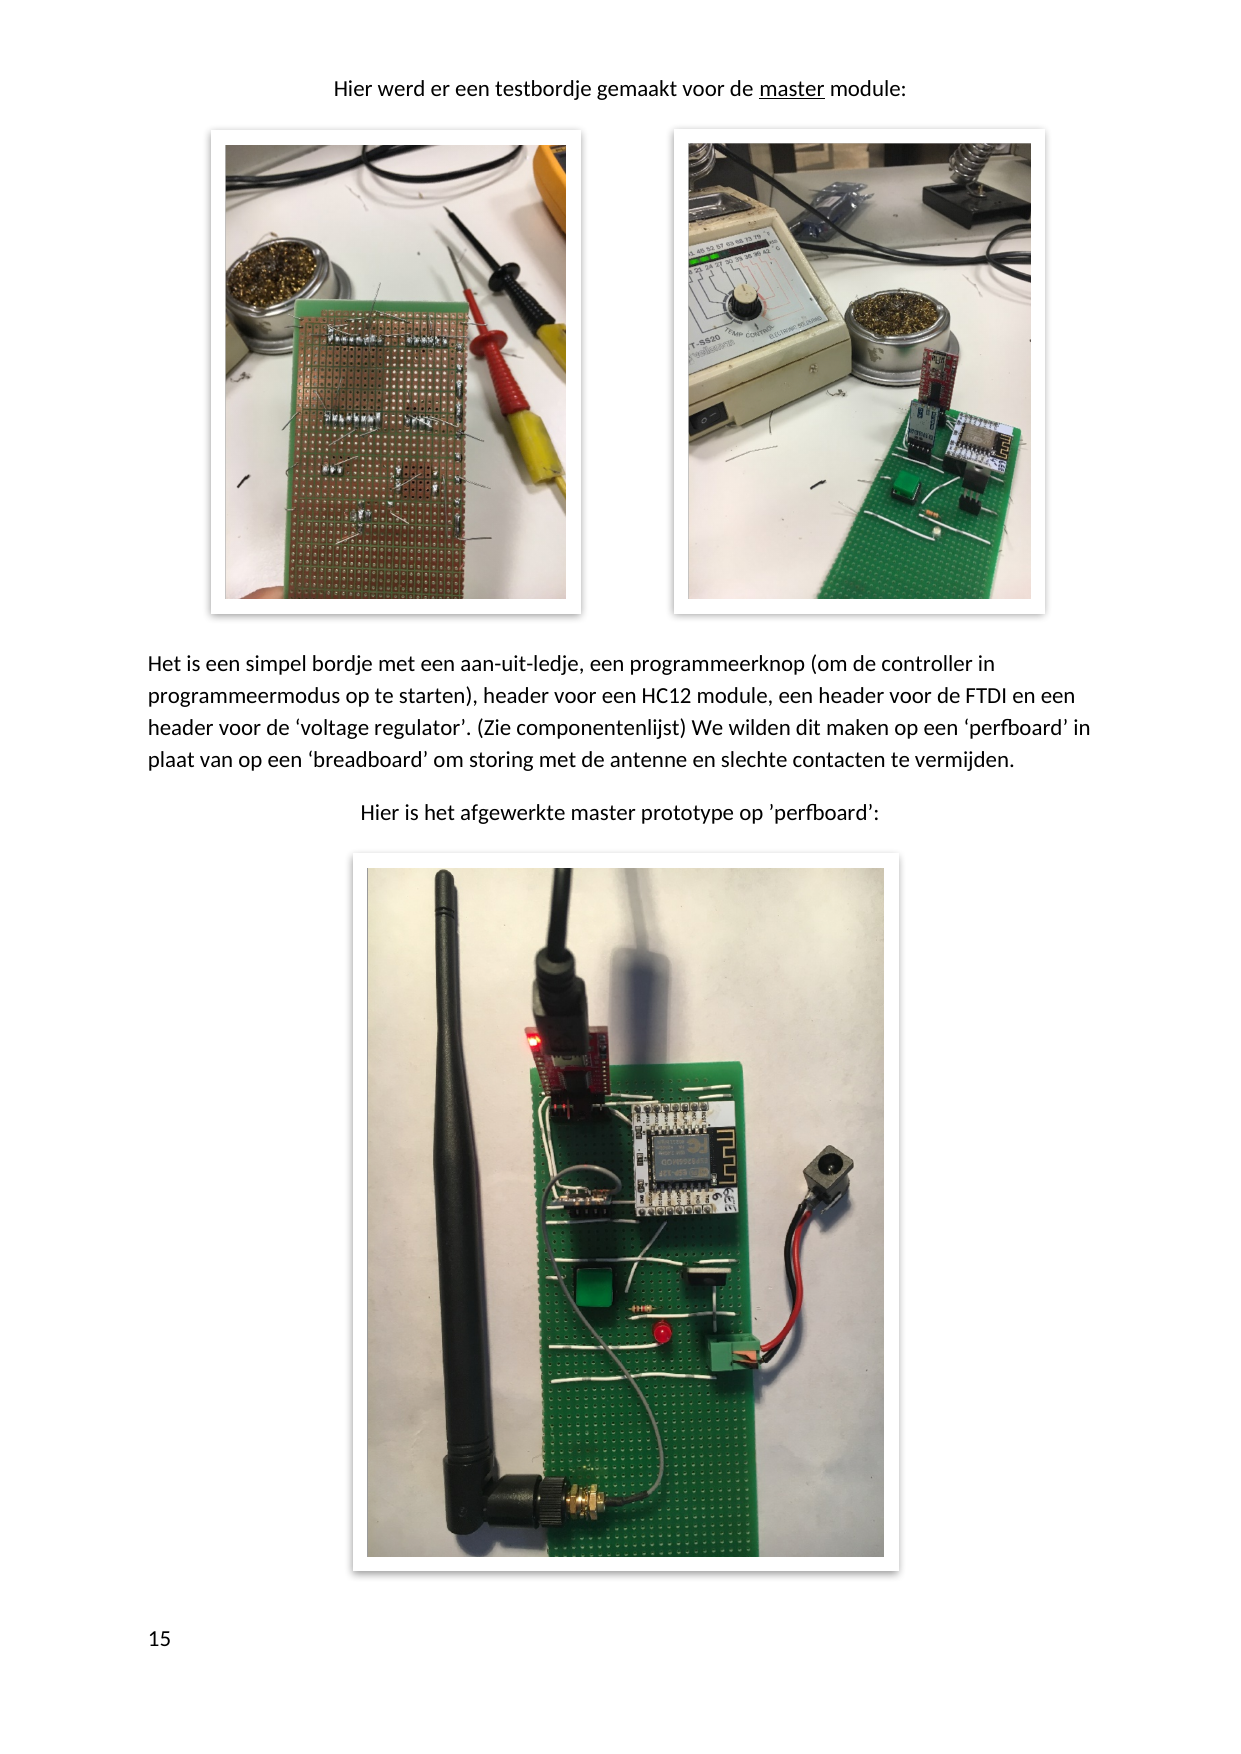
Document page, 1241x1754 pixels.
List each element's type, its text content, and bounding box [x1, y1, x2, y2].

text Het is een simpel bordje met een aan-uit-ledje, een programmeerknop (om de controller in programmeermodus op te starten), header voor een HC12 module, een header voor de FTDI en een header voor de ‘voltage regulator’. (Zie componentenlijst) We wilden dit maken op een ‘perfboard’ in plaat van op een ‘breadboard’ om storing met de antenne en slechte contacten te vermijden. [148, 649, 1093, 773]
picture [368, 868, 884, 1557]
picture [226, 145, 566, 599]
picture [689, 144, 1031, 599]
text Hier is het afgewerkte master prototype op ’perfboard’: [148, 798, 1093, 827]
text Hier werd er een testbordje gemaakt voor de master module: [148, 74, 1093, 102]
